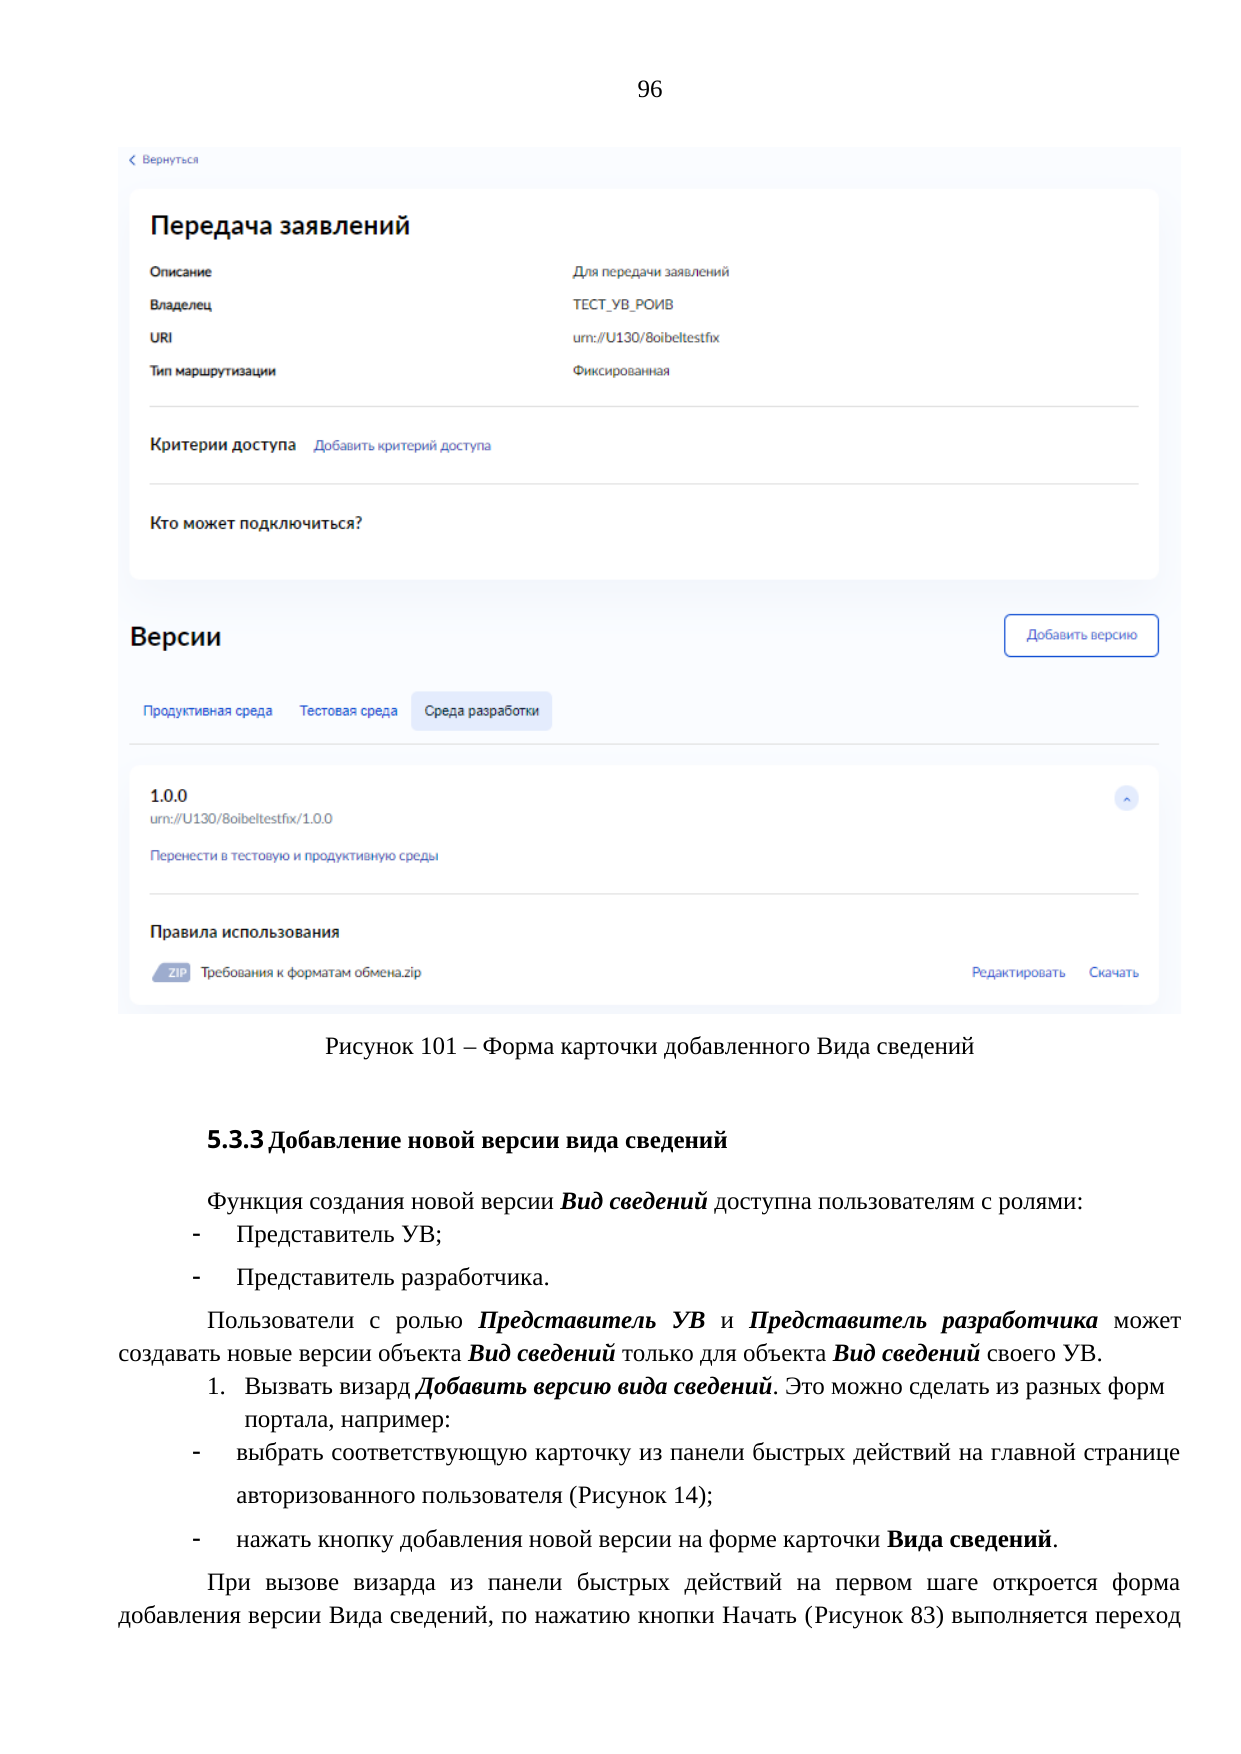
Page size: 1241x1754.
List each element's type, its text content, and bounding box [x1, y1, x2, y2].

subtitle Добавление новой версии вида сведений [207, 1122, 1181, 1156]
text выбрать соответствующую карточку из панели быстрых действий на главной странице авторизованного пользователя (Рисунок 14); [192, 1437, 1181, 1509]
text Пользователи с ролью Представитель УВ и Представитель разработчика может создавать новые версии объекта Вид сведений только для объекта Вид сведений своего УВ. [118, 1305, 1181, 1367]
text нажать кнопку добавления новой версии на форме карточки Вида сведений. [192, 1524, 1181, 1552]
text Представитель УВ; [192, 1219, 1181, 1248]
list Вызвать визард Добавить версию вида сведений. Это можно сделать из разных форм портала, например: [207, 1371, 1181, 1433]
text Рисунок 101 – Форма карточки добавленного Вида сведений [118, 1031, 1181, 1059]
picture [118, 147, 1182, 1014]
text Функция создания новой версии Вид сведений доступна пользователям с ролями: [118, 1186, 1181, 1215]
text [118, 1567, 1181, 1628]
text Представитель разработчика. [192, 1262, 1181, 1291]
